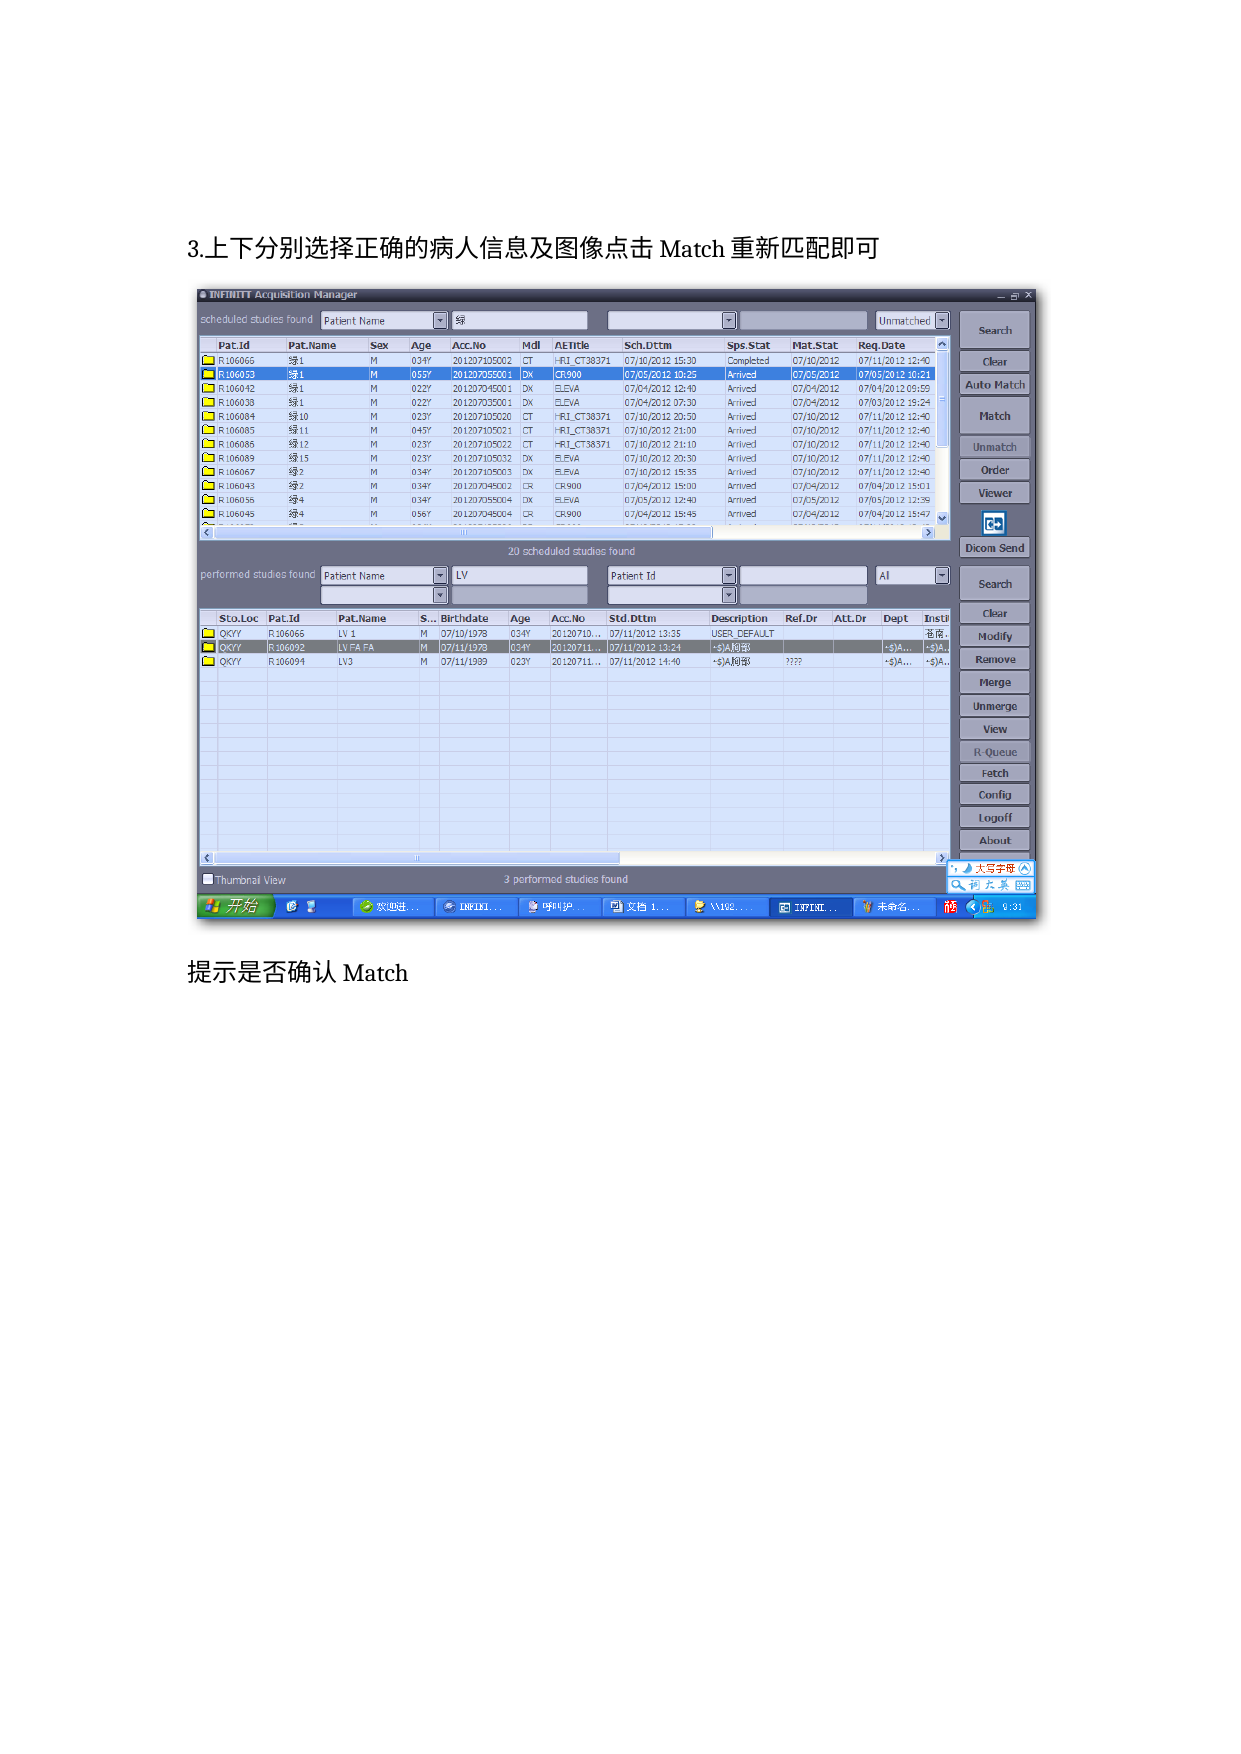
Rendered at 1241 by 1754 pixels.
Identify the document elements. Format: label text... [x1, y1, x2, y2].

text 提示是否确认Match [187, 949, 1053, 993]
text 3.上下分别选择正确的病人信息及图像点击Match重新匹配即可 [187, 224, 1053, 269]
picture [187, 279, 1052, 935]
